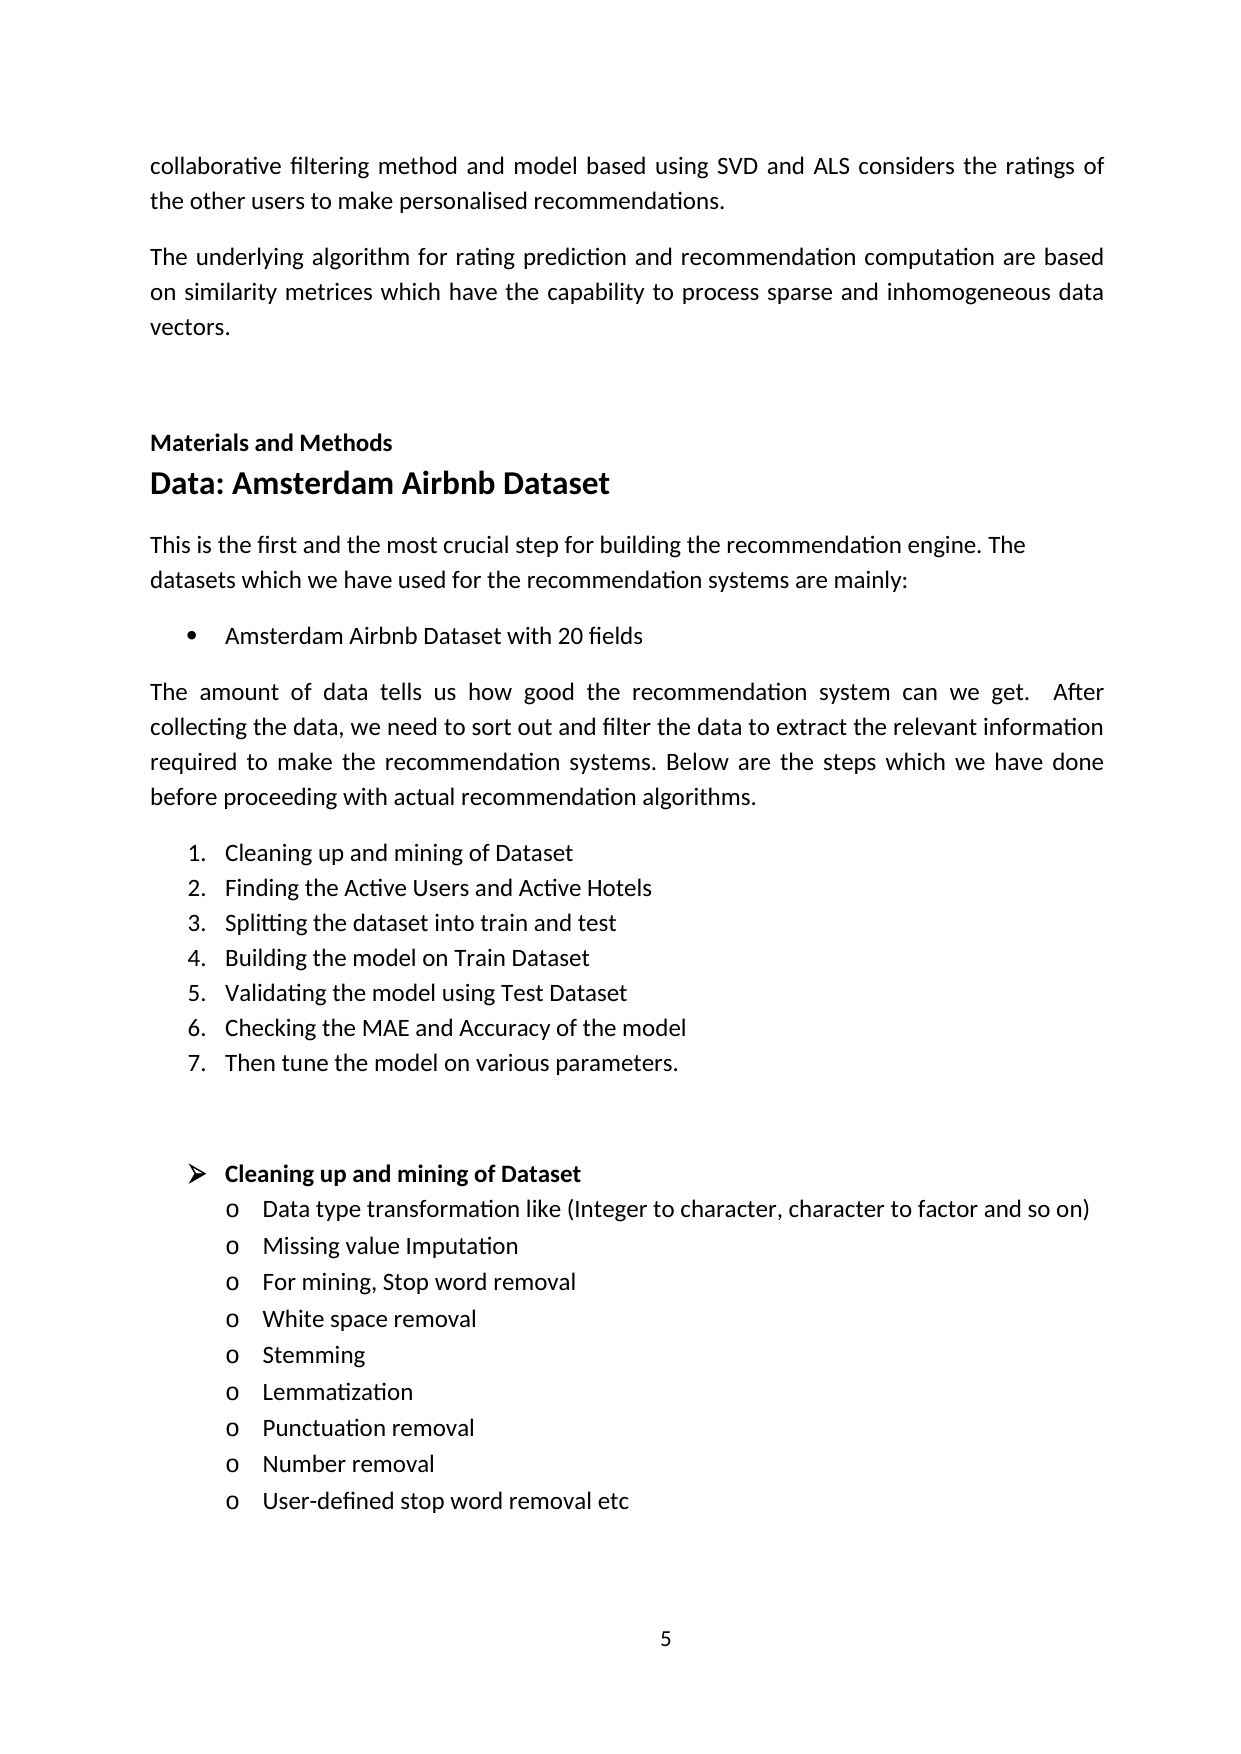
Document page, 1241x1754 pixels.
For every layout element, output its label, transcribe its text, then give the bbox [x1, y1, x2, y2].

list User-defined stop word removal etc [225, 1485, 1106, 1517]
list Splitting the dataset into train and test [187, 907, 1106, 937]
text This is the first and the most crucial step for building the recommendation engine. The datasets which we have used for the recommendation systems are mainly: [150, 529, 1106, 595]
list Data type transformation like (Integer to character, character to factor and so on) [225, 1193, 1106, 1225]
text The amount of data tells us how good the recommendation system can we get. After collecting the data, we need to sort out and filter the data to extract the relevant information required to make the recommendation systems. Below are the steps which we have done before proceeding with actual recommendation algorithms. [150, 676, 1106, 811]
list White space removal [225, 1303, 1106, 1334]
list Punctuation removal [225, 1412, 1106, 1444]
list Lemmatization [225, 1376, 1106, 1407]
list Stemming [225, 1339, 1106, 1371]
list Cleaning up and mining of Dataset [187, 1158, 1106, 1189]
list Validating the model using Test Dataset [187, 977, 1106, 1007]
list Number removal [225, 1449, 1106, 1480]
list Building the model on Train Dataset [187, 942, 1106, 972]
list Cleaning up and mining of Dataset [187, 837, 1106, 867]
list Then tune the model on various parameters. [187, 1047, 1106, 1077]
subtitle Materials and Methods [150, 427, 1106, 457]
list Checking the MAE and Accuracy of the model [187, 1012, 1106, 1042]
list For mining, Stop word removal [225, 1266, 1106, 1298]
list Finding the Active Users and Active Hotels [187, 872, 1106, 902]
list Amsterdam Airbnb Dataset with 20 fields [187, 620, 1106, 651]
text Data: Amsterdam Airbnb Dataset [150, 462, 1106, 502]
list Missing value Imputation [225, 1230, 1106, 1262]
text The underlying algorithm for rating prediction and recommendation computation are based on similarity metrices which have the capability to process sparse and inhomogeneous data vectors. [150, 241, 1106, 341]
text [150, 150, 1106, 216]
